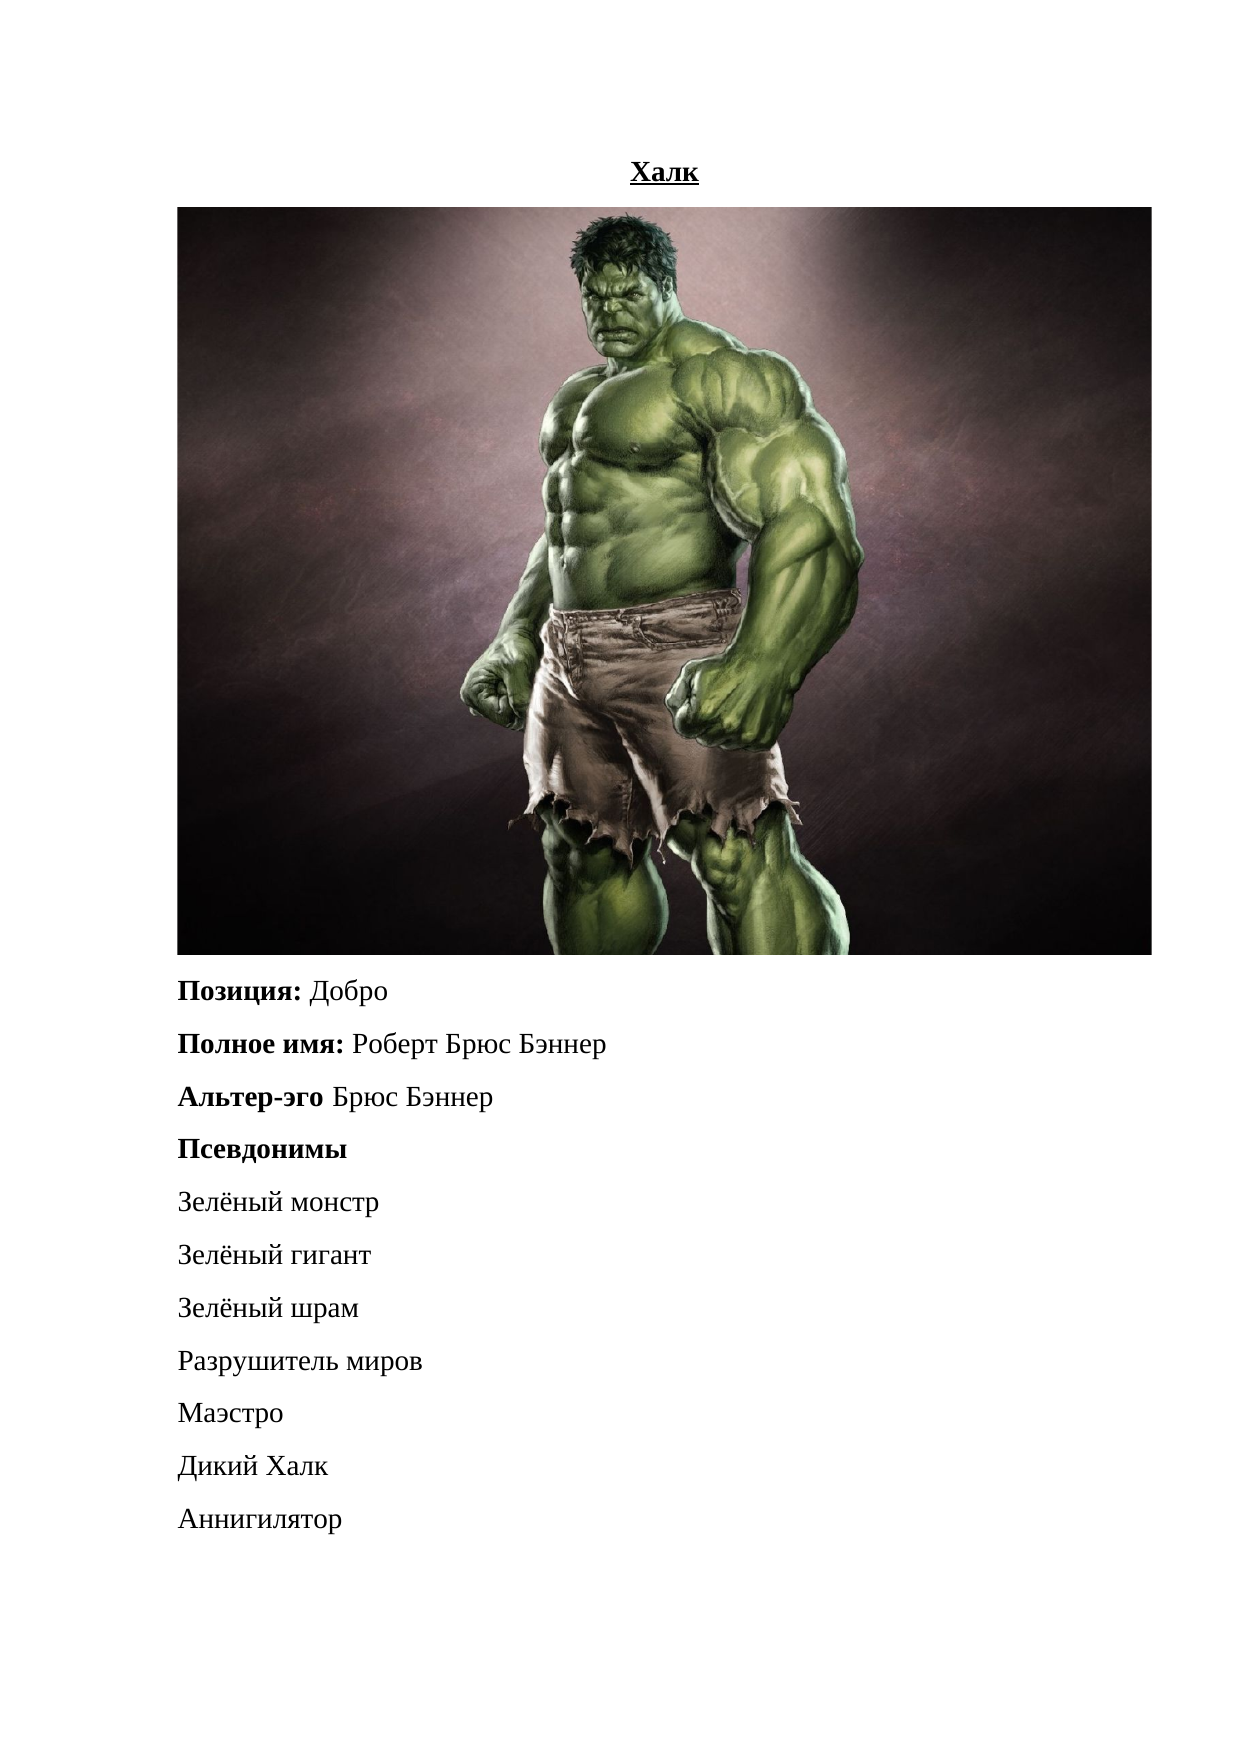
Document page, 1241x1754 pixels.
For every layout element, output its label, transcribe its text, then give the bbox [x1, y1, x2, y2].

text Халк [177, 118, 1152, 188]
text Маэстро [177, 1396, 1152, 1429]
text Зелёный монстр [177, 1184, 1152, 1218]
text Аннигилятор [177, 1501, 1152, 1535]
picture [177, 207, 1152, 955]
text Зелёный шрам [177, 1290, 1152, 1323]
text Полное имя: Роберт Брюс Бэннер [177, 1026, 1152, 1059]
text Разрушитель миров [177, 1343, 1152, 1376]
text Псевдонимы [177, 1131, 1152, 1165]
text Позиция: Добро [177, 973, 1152, 1007]
text Альтер-эго Брюс Бэннер [177, 1079, 1152, 1112]
text Зелёный гигант [177, 1237, 1152, 1271]
text Дикий Халк [177, 1448, 1152, 1482]
